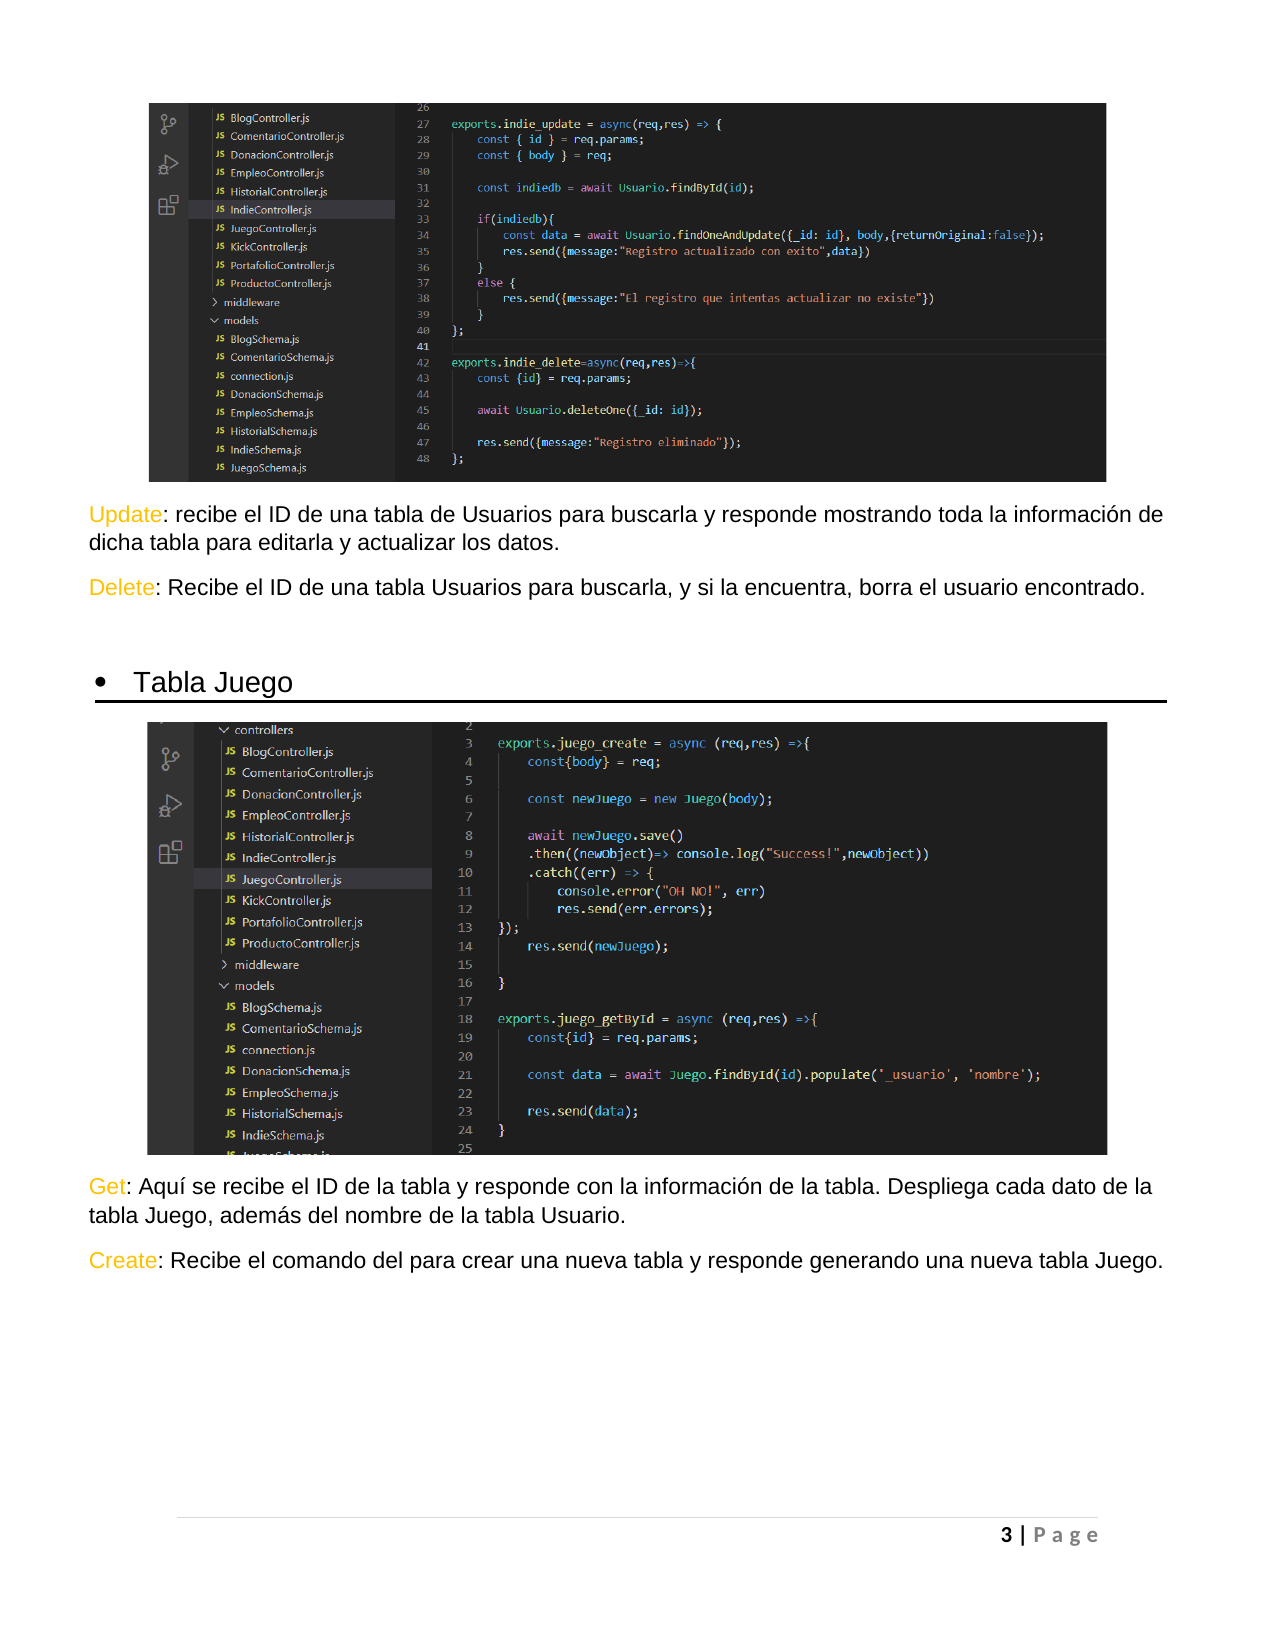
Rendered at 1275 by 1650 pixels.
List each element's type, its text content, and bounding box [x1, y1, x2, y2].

text Update: recibe el ID de una tabla de Usuarios para buscarla y responde mostrando toda la información de dicha tabla para editarla y actualizar los datos. [88, 501, 1167, 556]
text Delete: Recibe el ID de una tabla Usuarios para buscarla, y si la encuentra, borra el usuario encontrado. [88, 574, 1167, 601]
text Create: Recibe el comando del para crear una nueva tabla y responde generando una nueva tabla Juego. [88, 1247, 1167, 1273]
picture [147, 722, 1108, 1155]
picture [148, 103, 1107, 482]
list Tabla Juego [95, 664, 1167, 700]
text Get: Aquí se recibe el ID de la tabla y responde con la información de la tabla. Despliega cada dato de la tabla Juego, además del nombre de la tabla Usuario. [88, 1173, 1167, 1228]
